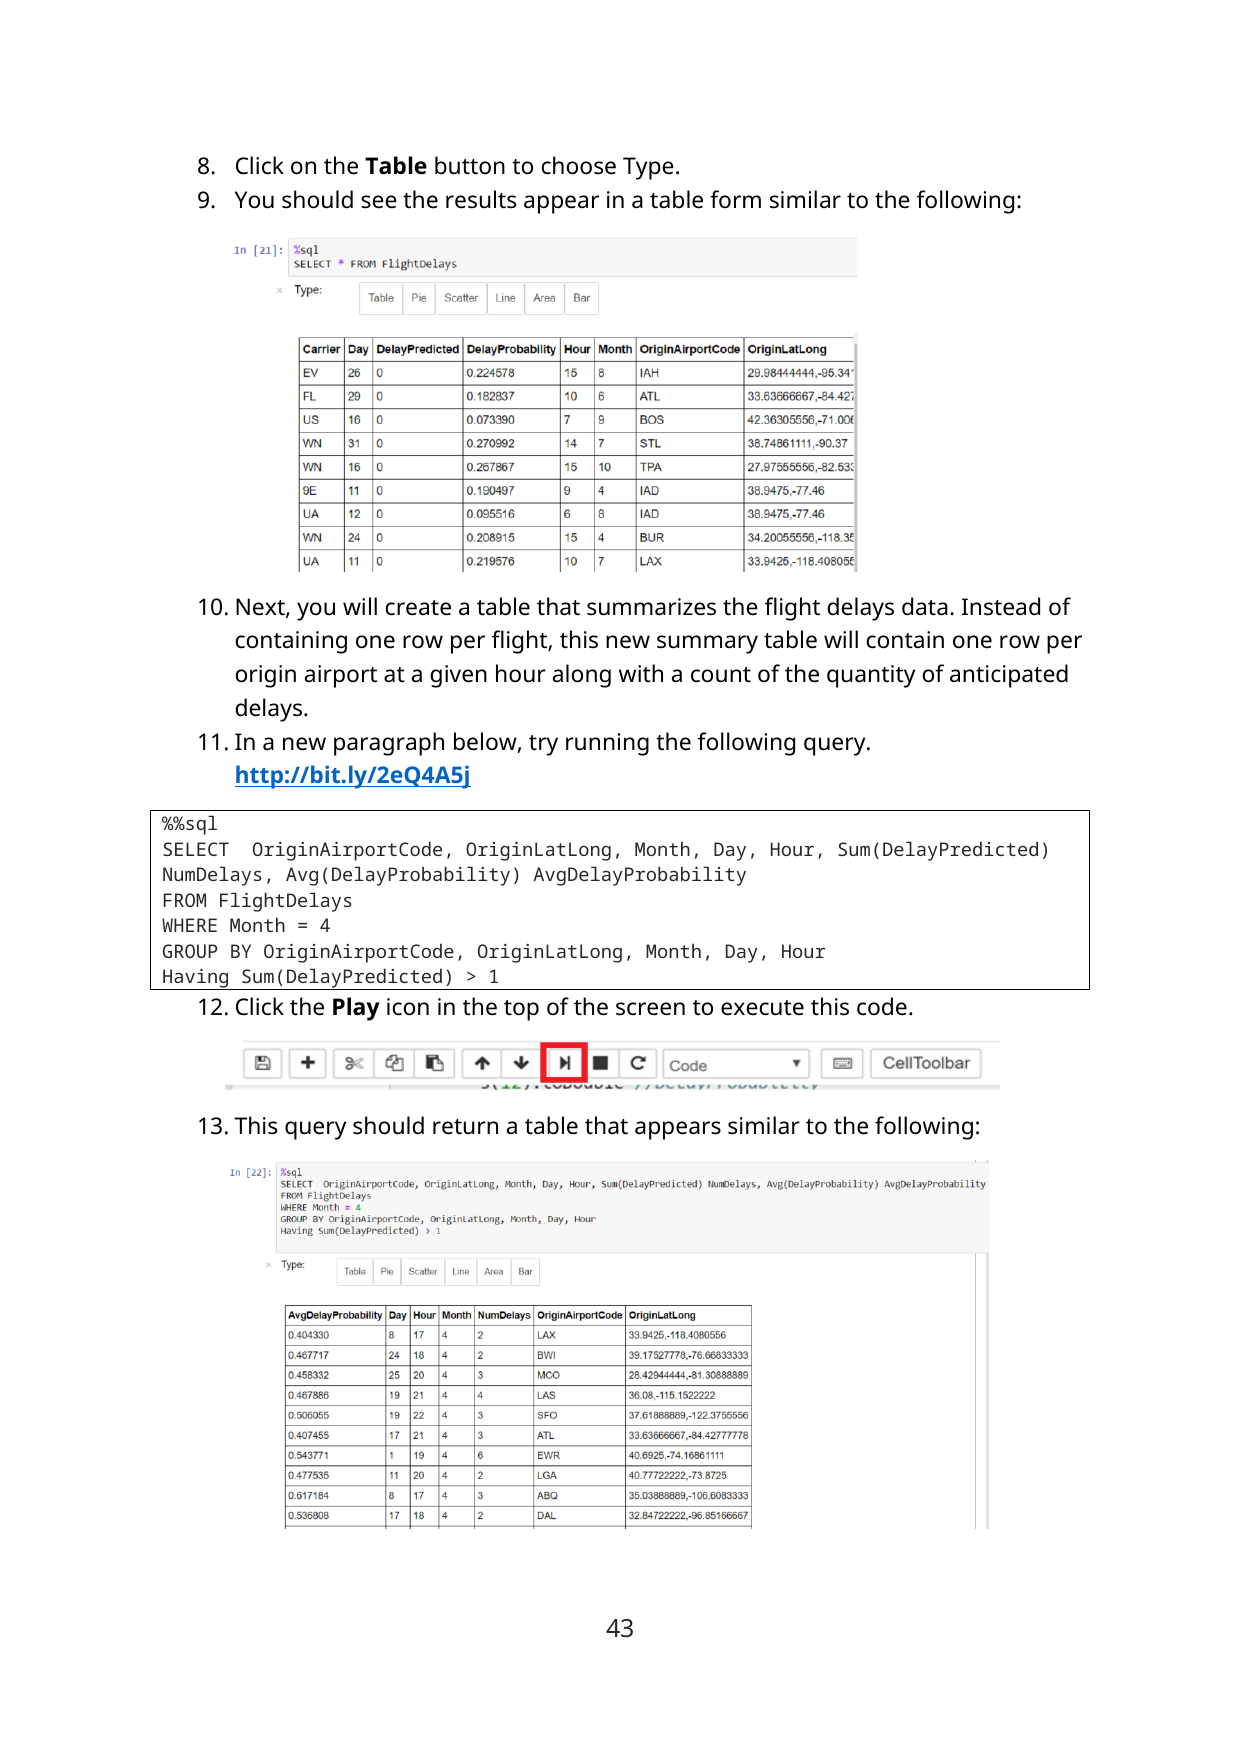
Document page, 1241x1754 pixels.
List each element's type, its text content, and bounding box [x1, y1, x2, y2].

list Click the Play icon in the top of the screen to execute this code. [197, 990, 1090, 1022]
picture [225, 1040, 1001, 1091]
list You should see the results appear in a table form similar to the following: [197, 184, 1090, 215]
list Click on the Table button to choose Type. [197, 150, 1090, 181]
table_header %%sql SELECT OriginAirportCode, OriginLatLong, Month, Day, Hour, Sum(DelayPredicted) NumDelays, Avg(DelayProbability) AvgDelayProbability FROM FlightDelays WHERE Month = 4 GROUP BY OriginAirportCode, OriginLatLong, Month, Day, Hour Having Sum(DelayPredicted) > 1 [151, 811, 1089, 989]
list This query should return a table that appears similar to the following: [197, 1110, 1090, 1141]
list Next, you will create a table that summarizes the flight delays data. Instead of containing one row per flight, this new summary table will contain one row per origin airport at a given hour along with a count of the quantity of anticipated delays. [197, 591, 1090, 723]
picture [225, 1160, 989, 1529]
list In a new paragraph below, try running the following query. http://bit.ly/2eQ4A5j [197, 726, 1090, 791]
picture [225, 234, 858, 572]
